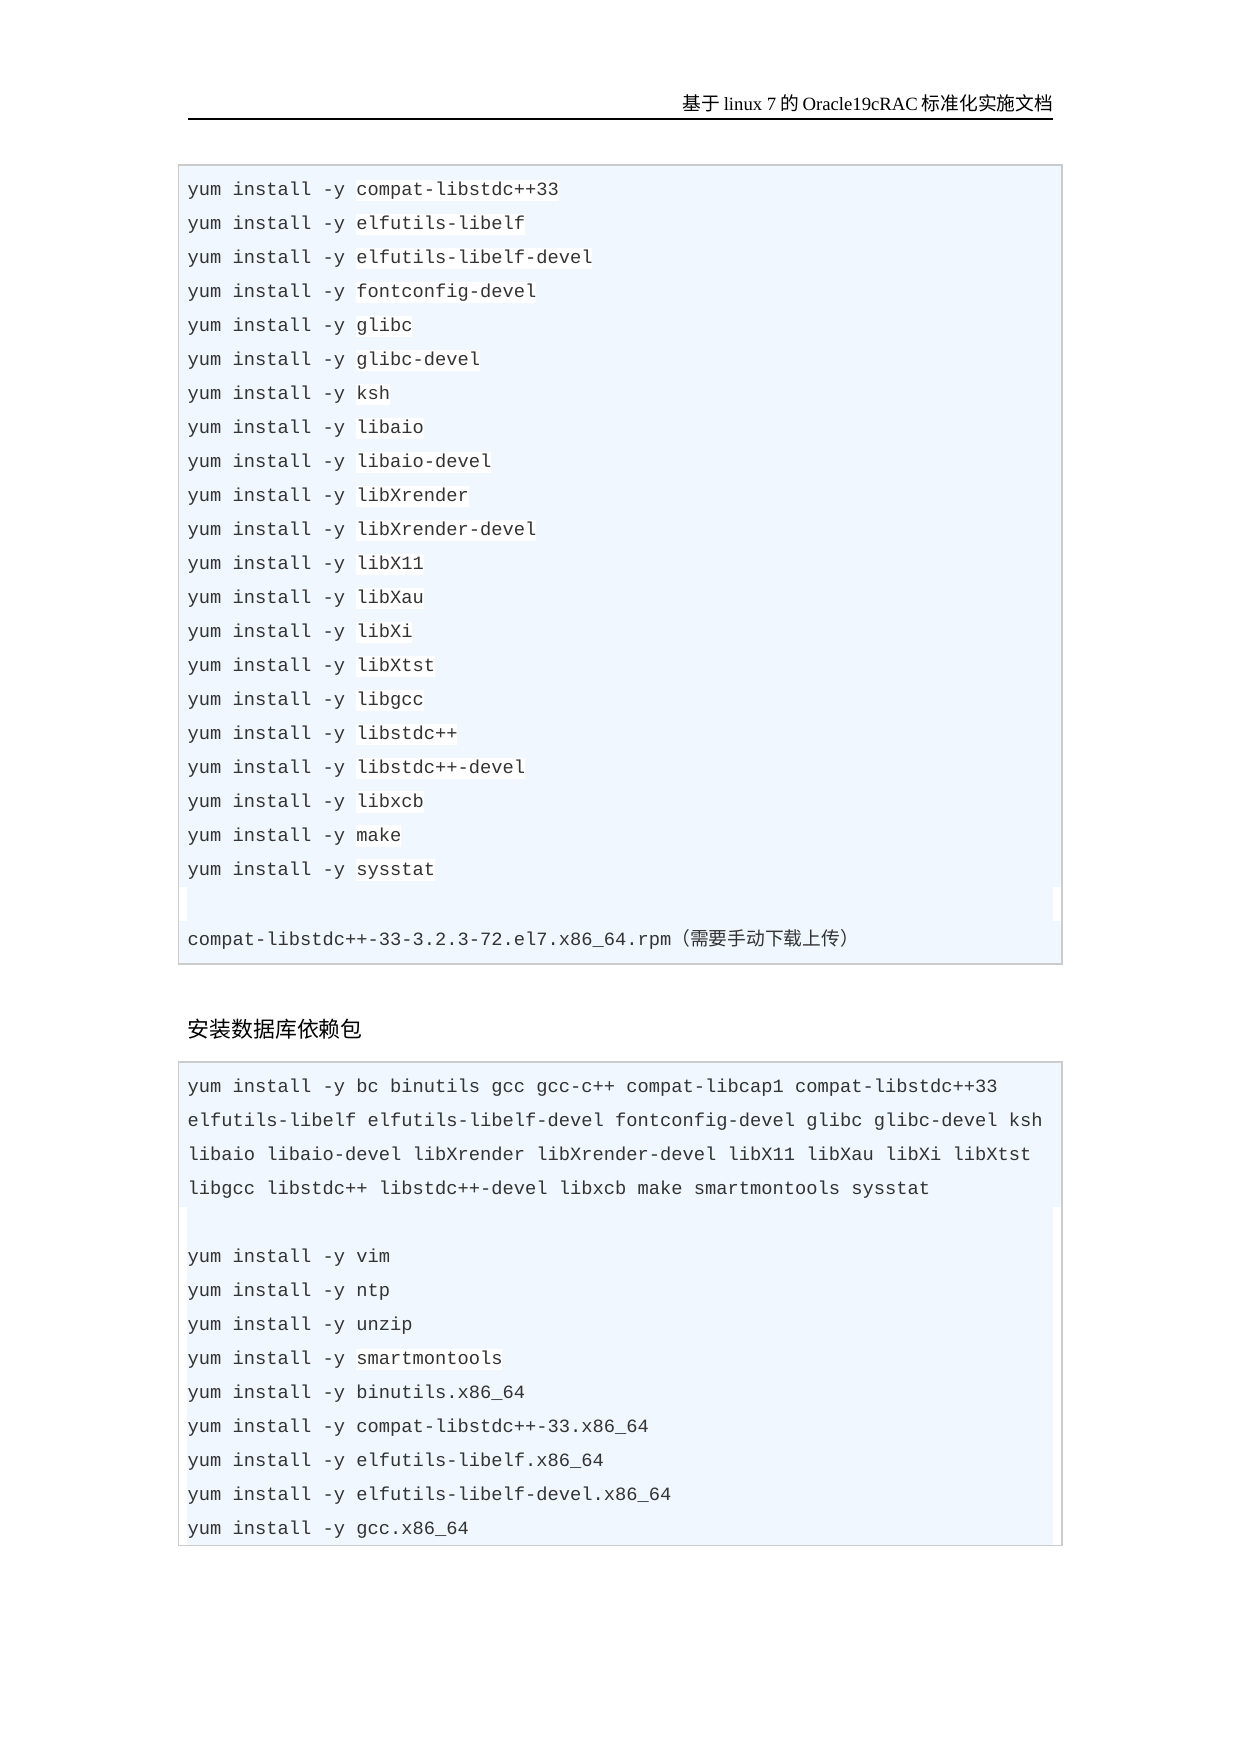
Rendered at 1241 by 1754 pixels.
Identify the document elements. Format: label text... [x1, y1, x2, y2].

text yum install -y compat-libstdc++-33.x86_64 [187, 1411, 1053, 1444]
text yum install -y elfutils-libelf-devel.x86_64 [187, 1478, 1053, 1512]
text yum install -y ntp [187, 1275, 1053, 1309]
text yum install -y gcc.x86_64 [187, 1512, 1053, 1545]
text yum install -y vim [187, 1241, 1053, 1275]
text yum install -y elfutils-libelf.x86_64 [187, 1444, 1053, 1478]
text yum install -y smartmontools [187, 1343, 1053, 1377]
text yum install -y unzip [187, 1309, 1053, 1343]
text 安装数据库依赖包 [187, 1011, 1053, 1045]
text compat-libstdc++-33-3.2.3-72.el7.x86_64.rpm（需要手动下载上传） [179, 911, 1061, 963]
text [179, 166, 1061, 887]
text yum install -y binutils.x86_64 [187, 1377, 1053, 1411]
text yum install -y bc binutils gcc gcc-c++ compat-libcap1 compat-libstdc++33 elfutils-libelf elfutils-libelf-devel fontconfig-devel glibc glibc-devel ksh libaio libaio-devel libXrender libXrender-devel libX11 libXau libXi libXtst libgcc libstdc++ libstdc++-devel libxcb make smartmontools sysstat [179, 1063, 1061, 1207]
